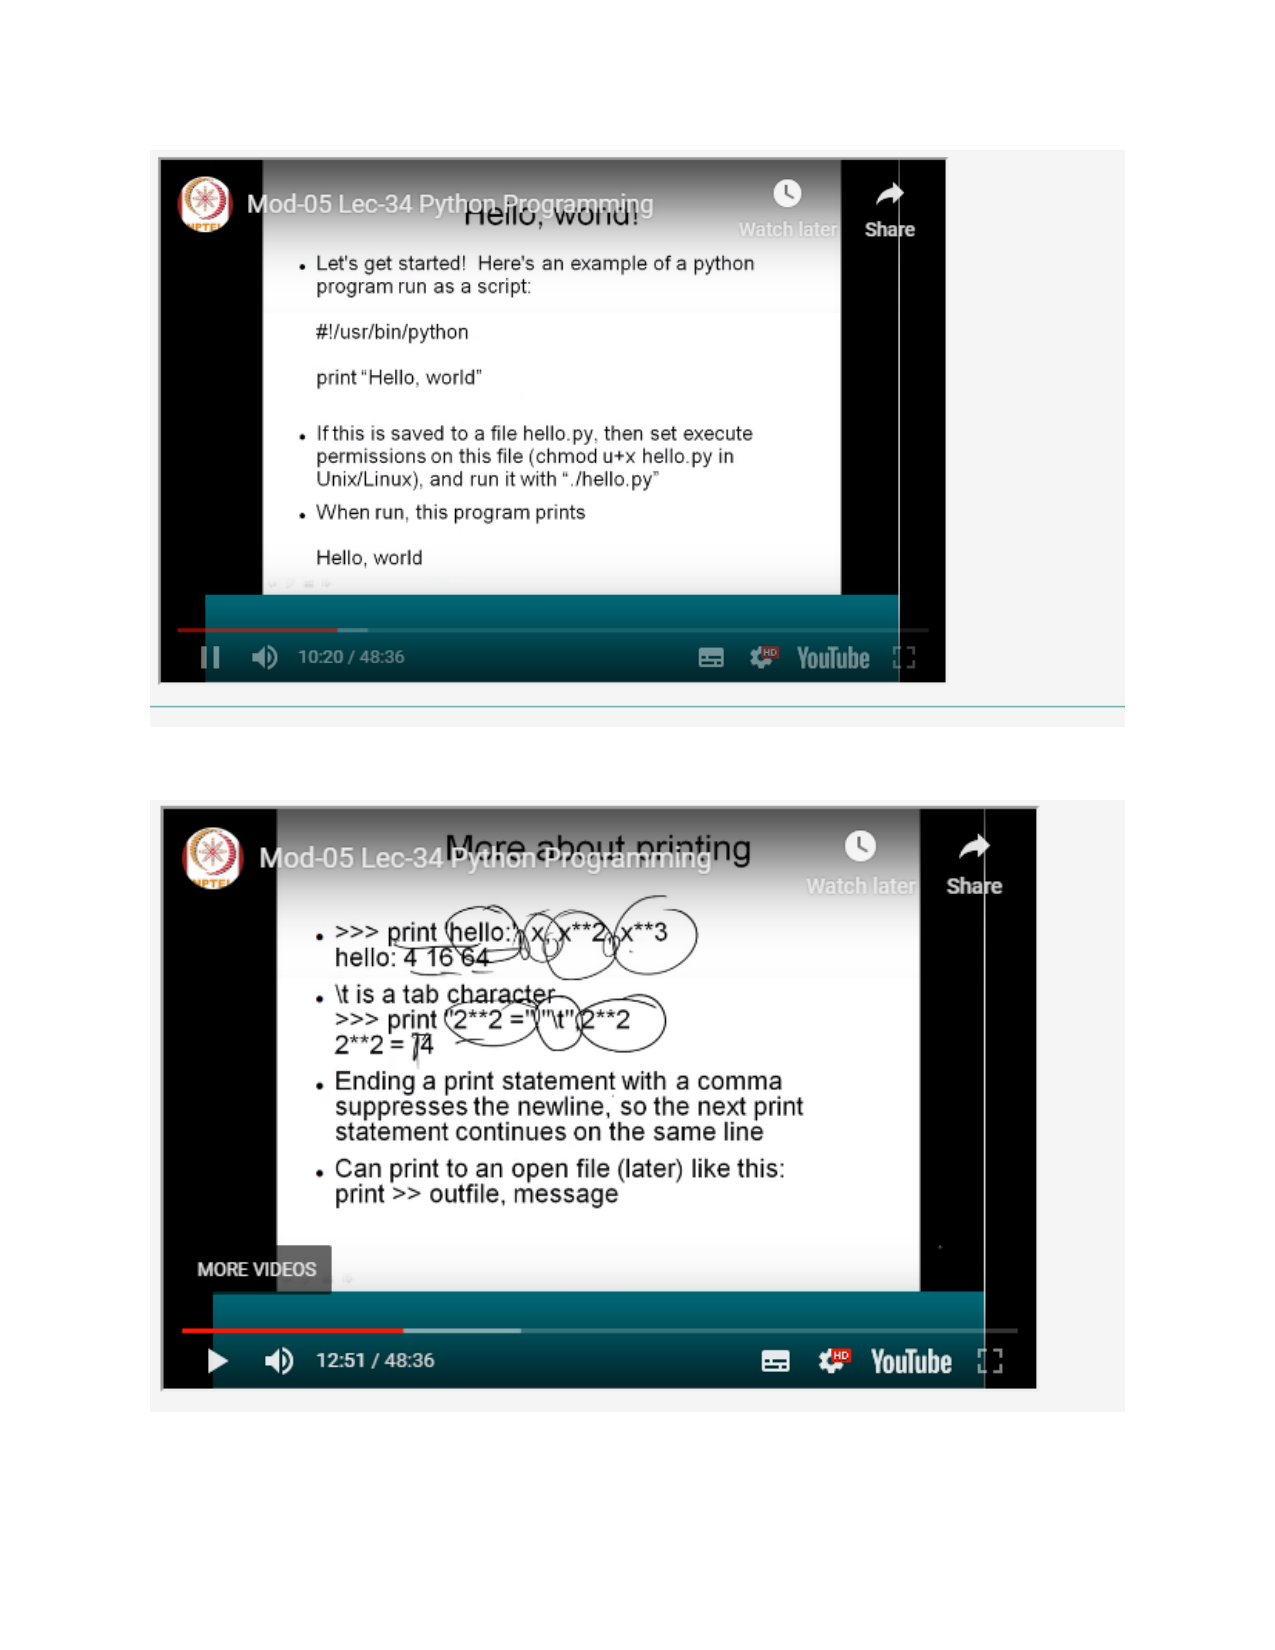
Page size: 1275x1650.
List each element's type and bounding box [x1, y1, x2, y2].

picture [150, 800, 1125, 1412]
picture [150, 150, 1125, 727]
